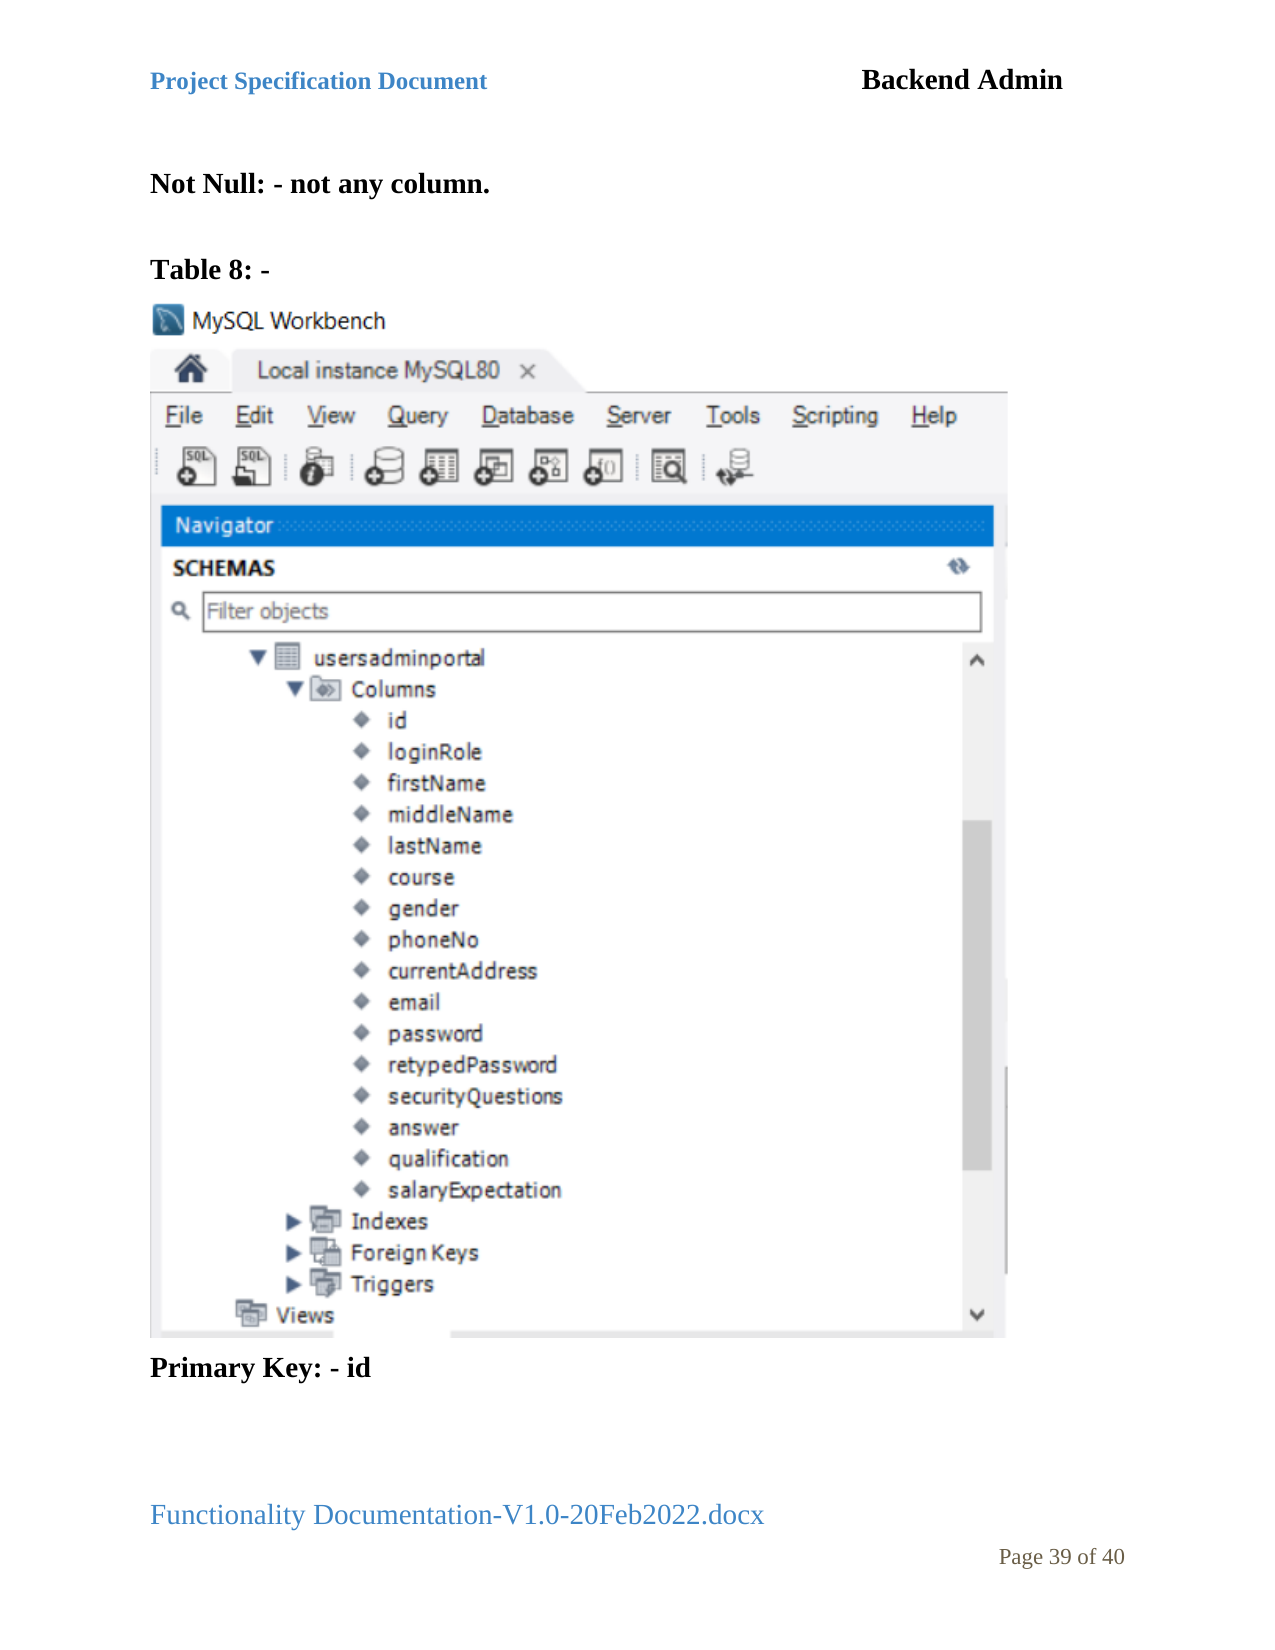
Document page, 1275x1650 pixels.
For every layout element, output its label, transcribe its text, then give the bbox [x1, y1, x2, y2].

text Primary Key: - id [150, 1350, 1125, 1383]
text Not Null: - not any column. [150, 166, 1125, 199]
text Table 8: - [150, 252, 1125, 286]
picture [150, 298, 1008, 1338]
